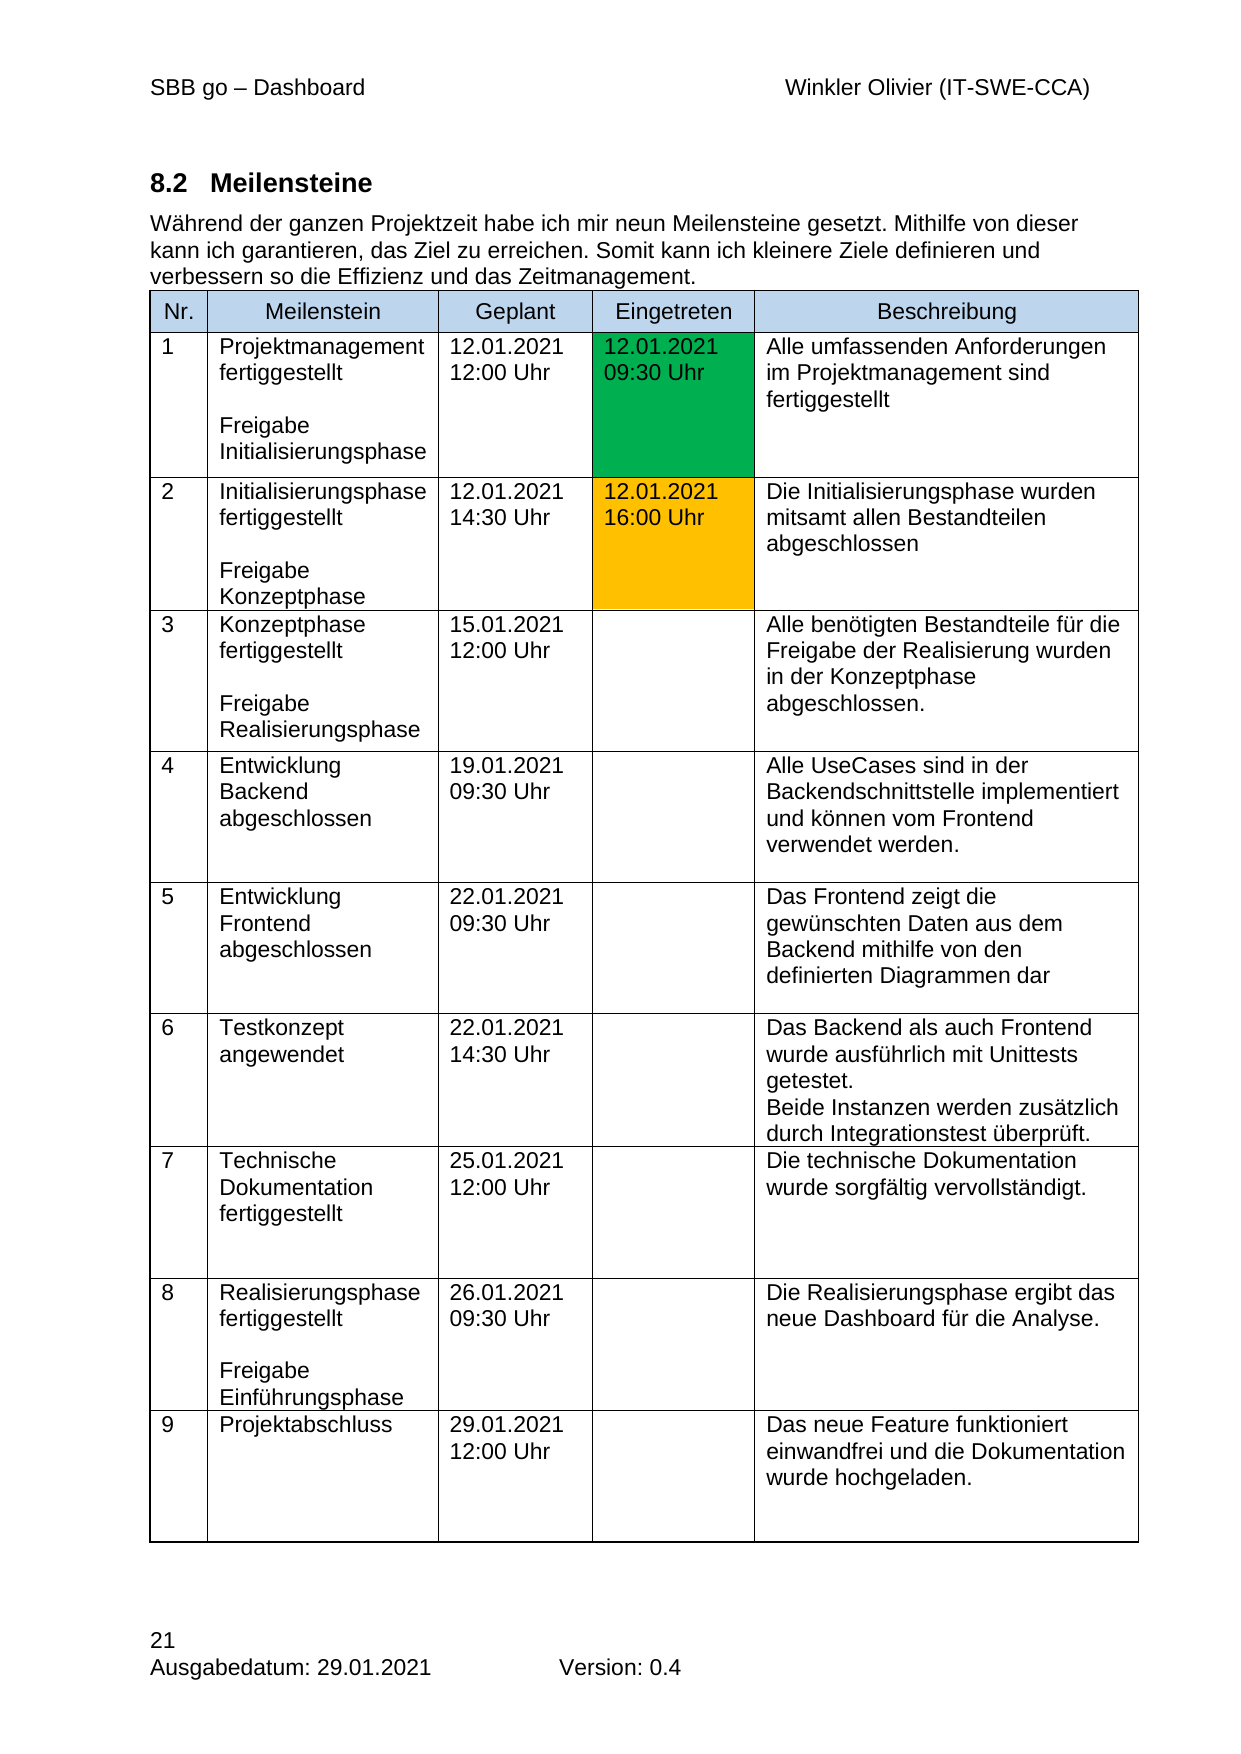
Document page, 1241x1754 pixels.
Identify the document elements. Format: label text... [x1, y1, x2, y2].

table_cell 9 [151, 1411, 207, 1541]
table_cell 26.01.2021 09:30 Uhr [439, 1279, 592, 1410]
table_cell [593, 883, 754, 1013]
table_cell 25.01.2021 12:00 Uhr [439, 1147, 592, 1277]
table_cell [593, 1279, 754, 1410]
table_cell Testkonzept angewendet [208, 1014, 438, 1146]
table_cell Entwicklung Frontend abgeschlossen [208, 883, 438, 1013]
table_cell 3 [151, 611, 207, 751]
table_cell 7 [151, 1147, 207, 1277]
table_cell Alle UseCases sind in der Backendschnittstelle implementiert und können vom Frontend verwendet werden. [755, 752, 1138, 882]
table_cell 12.01.2021 16:00 Uhr [593, 478, 754, 609]
table_cell [593, 1147, 754, 1277]
table_cell Technische Dokumentation fertiggestellt [208, 1147, 438, 1277]
table_header Beschreibung [755, 291, 1138, 332]
table_cell Projektabschluss [208, 1411, 438, 1541]
table_header Meilenstein [208, 291, 438, 332]
table_cell Das Backend als auch Frontend wurde ausführlich mit Unittests getestet. Beide Instanzen werden zusätzlich durch Integrationstest überprüft. [755, 1014, 1138, 1146]
table_cell [593, 752, 754, 882]
table_cell [593, 1411, 754, 1541]
table_cell Initialisierungsphase fertiggestellt Freigabe Konzeptphase [208, 478, 438, 609]
table_cell 1 [151, 333, 207, 477]
table_cell Das Frontend zeigt die gewünschten Daten aus dem Backend mithilfe von den definierten Diagrammen dar [755, 883, 1138, 1013]
table_cell Konzeptphase fertiggestellt Freigabe Realisierungsphase [208, 611, 438, 751]
table_cell 15.01.2021 12:00 Uhr [439, 611, 592, 751]
table_cell Entwicklung Backend abgeschlossen [208, 752, 438, 882]
table_cell 5 [151, 883, 207, 1013]
table_cell Projektmanagement fertiggestellt Freigabe Initialisierungsphase [208, 333, 438, 477]
table_cell 4 [151, 752, 207, 882]
table_header Geplant [439, 291, 592, 332]
table_cell [593, 1014, 754, 1146]
text Während der ganzen Projektzeit habe ich mir neun Meilensteine gesetzt. Mithilfe von dieser kann ich garantieren, das Ziel zu erreichen. Somit kann ich kleinere Ziele definieren und verbessern so die Effizienz und das Zeitmanagement. [150, 210, 1090, 289]
table_cell 29.01.2021 12:00 Uhr [439, 1411, 592, 1541]
table_cell Die Initialisierungsphase wurden mitsamt allen Bestandteilen abgeschlossen [755, 478, 1138, 609]
subtitle Meilensteine [150, 167, 1090, 198]
table_cell Alle umfassenden Anforderungen im Projektmanagement sind fertiggestellt [755, 333, 1138, 477]
table_cell Die technische Dokumentation wurde sorgfältig vervollständigt. [755, 1147, 1138, 1277]
table_cell 12.01.2021 12:00 Uhr [439, 333, 592, 477]
table_cell 12.01.2021 14:30 Uhr [439, 478, 592, 609]
table_header Eingetreten [593, 291, 754, 332]
table_cell 22.01.2021 09:30 Uhr [439, 883, 592, 1013]
table_cell Die Realisierungsphase ergibt das neue Dashboard für die Analyse. [755, 1279, 1138, 1410]
table_cell 2 [151, 478, 207, 609]
table_cell 22.01.2021 14:30 Uhr [439, 1014, 592, 1146]
table_cell Realisierungsphase fertiggestellt Freigabe Einführungsphase [208, 1279, 438, 1410]
table_cell 6 [151, 1014, 207, 1146]
table_cell 12.01.2021 09:30 Uhr [593, 333, 754, 477]
table_cell Alle benötigten Bestandteile für die Freigabe der Realisierung wurden in der Konzeptphase abgeschlossen. [755, 611, 1138, 751]
table_cell Das neue Feature funktioniert einwandfrei und die Dokumentation wurde hochgeladen. [755, 1411, 1138, 1541]
table_cell 8 [151, 1279, 207, 1410]
table_cell [593, 611, 754, 751]
table_cell 19.01.2021 09:30 Uhr [439, 752, 592, 882]
table_header Nr. [151, 291, 207, 332]
